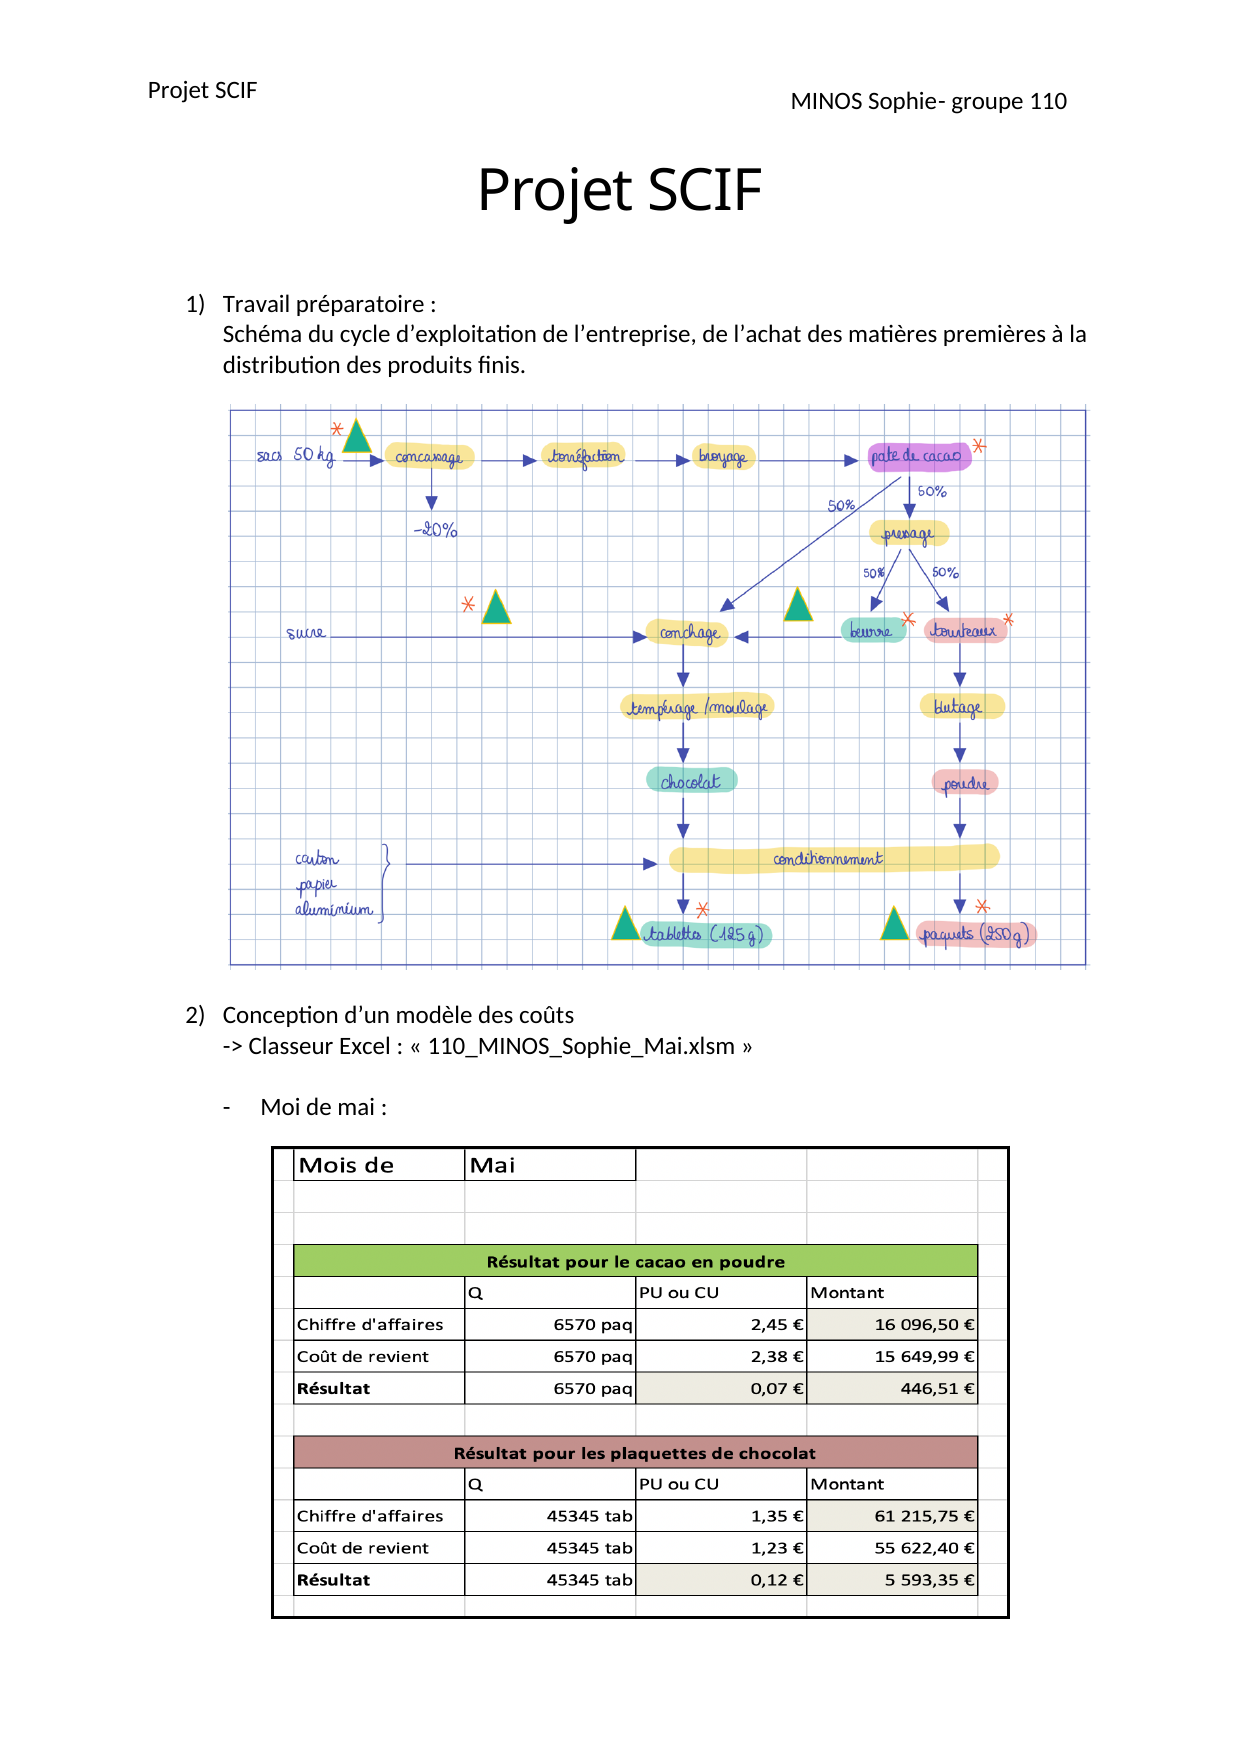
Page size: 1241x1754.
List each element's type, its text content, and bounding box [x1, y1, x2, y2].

title Projet SCIF [148, 148, 1093, 227]
list Moi de mai : [223, 1091, 1093, 1122]
list Travail préparatoire : [185, 288, 1093, 319]
list Conception d’un modèle des coûts [185, 1000, 1093, 1030]
list -> Classeur Excel : « 110_MINOS_Sophie_Mai.xlsm » [223, 1030, 1093, 1061]
picture [274, 1149, 1007, 1616]
list Schéma du cycle d’exploitation de l’entreprise, de l’achat des matières premières à la distribution des produits finis. [223, 319, 1093, 380]
picture [228, 404, 1091, 970]
